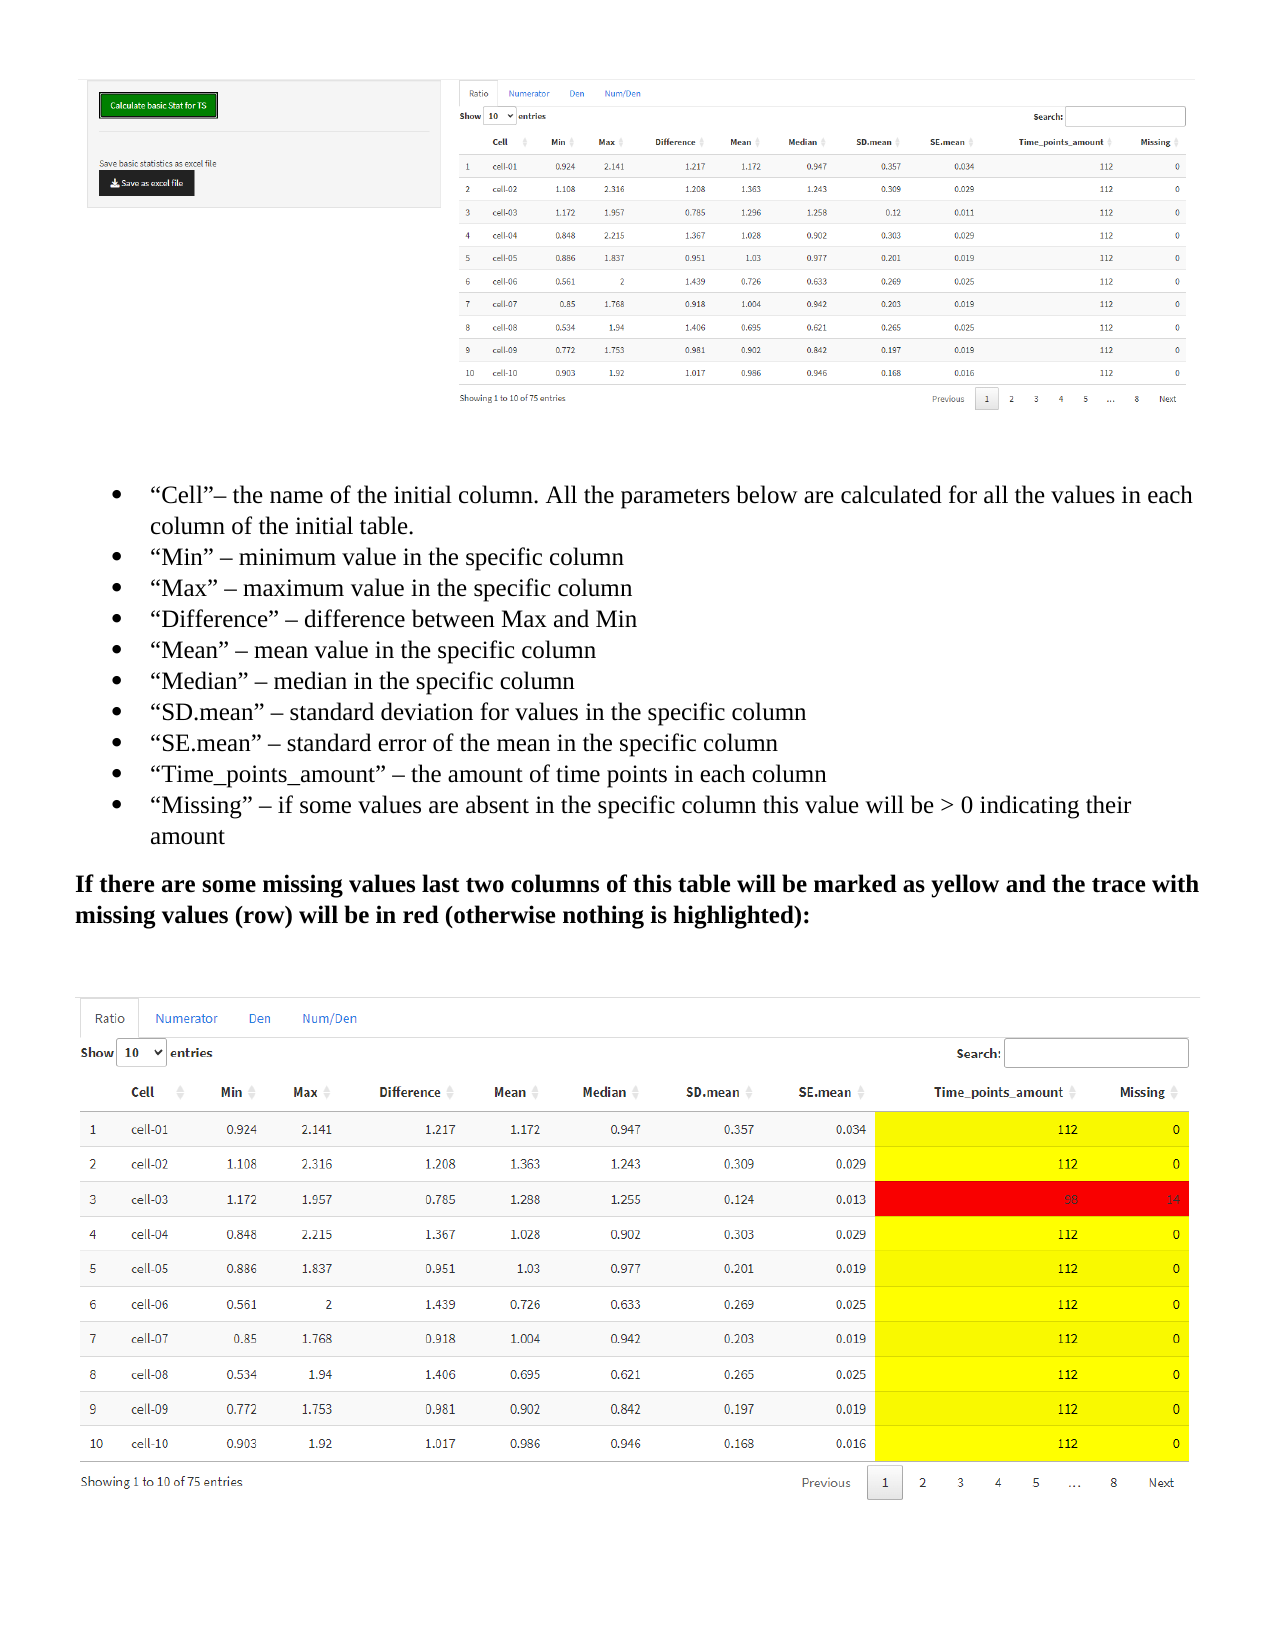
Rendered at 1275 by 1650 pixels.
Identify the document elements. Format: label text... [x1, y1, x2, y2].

list “Max” – maximum value in the specific column [112, 573, 1200, 602]
list “Time_points_amount” – the amount of time points in each column [112, 759, 1200, 788]
list “Missing” – if some values are absent in the specific column this value will be > 0 indicating their amount [112, 790, 1200, 850]
list “Median” – median in the specific column [112, 666, 1200, 695]
picture [75, 75, 1200, 414]
list “SE.mean” – standard error of the mean in the specific column [112, 728, 1200, 757]
list “Cell”– the name of the initial column. All the parameters below are calculated for all the values in each column of the initial table. [112, 480, 1200, 540]
list “SD.mean” – standard deviation for values in the specific column [112, 697, 1200, 726]
list “Min” – minimum value in the specific column [112, 542, 1200, 571]
picture [75, 995, 1200, 1506]
text If there are some missing values last two columns of this table will be marked as yellow and the trace with missing values (row) will be in red (otherwise nothing is highlighted): [75, 869, 1200, 929]
list “Mean” – mean value in the specific column [112, 635, 1200, 664]
list “Difference” – difference between Max and Min [112, 604, 1200, 633]
